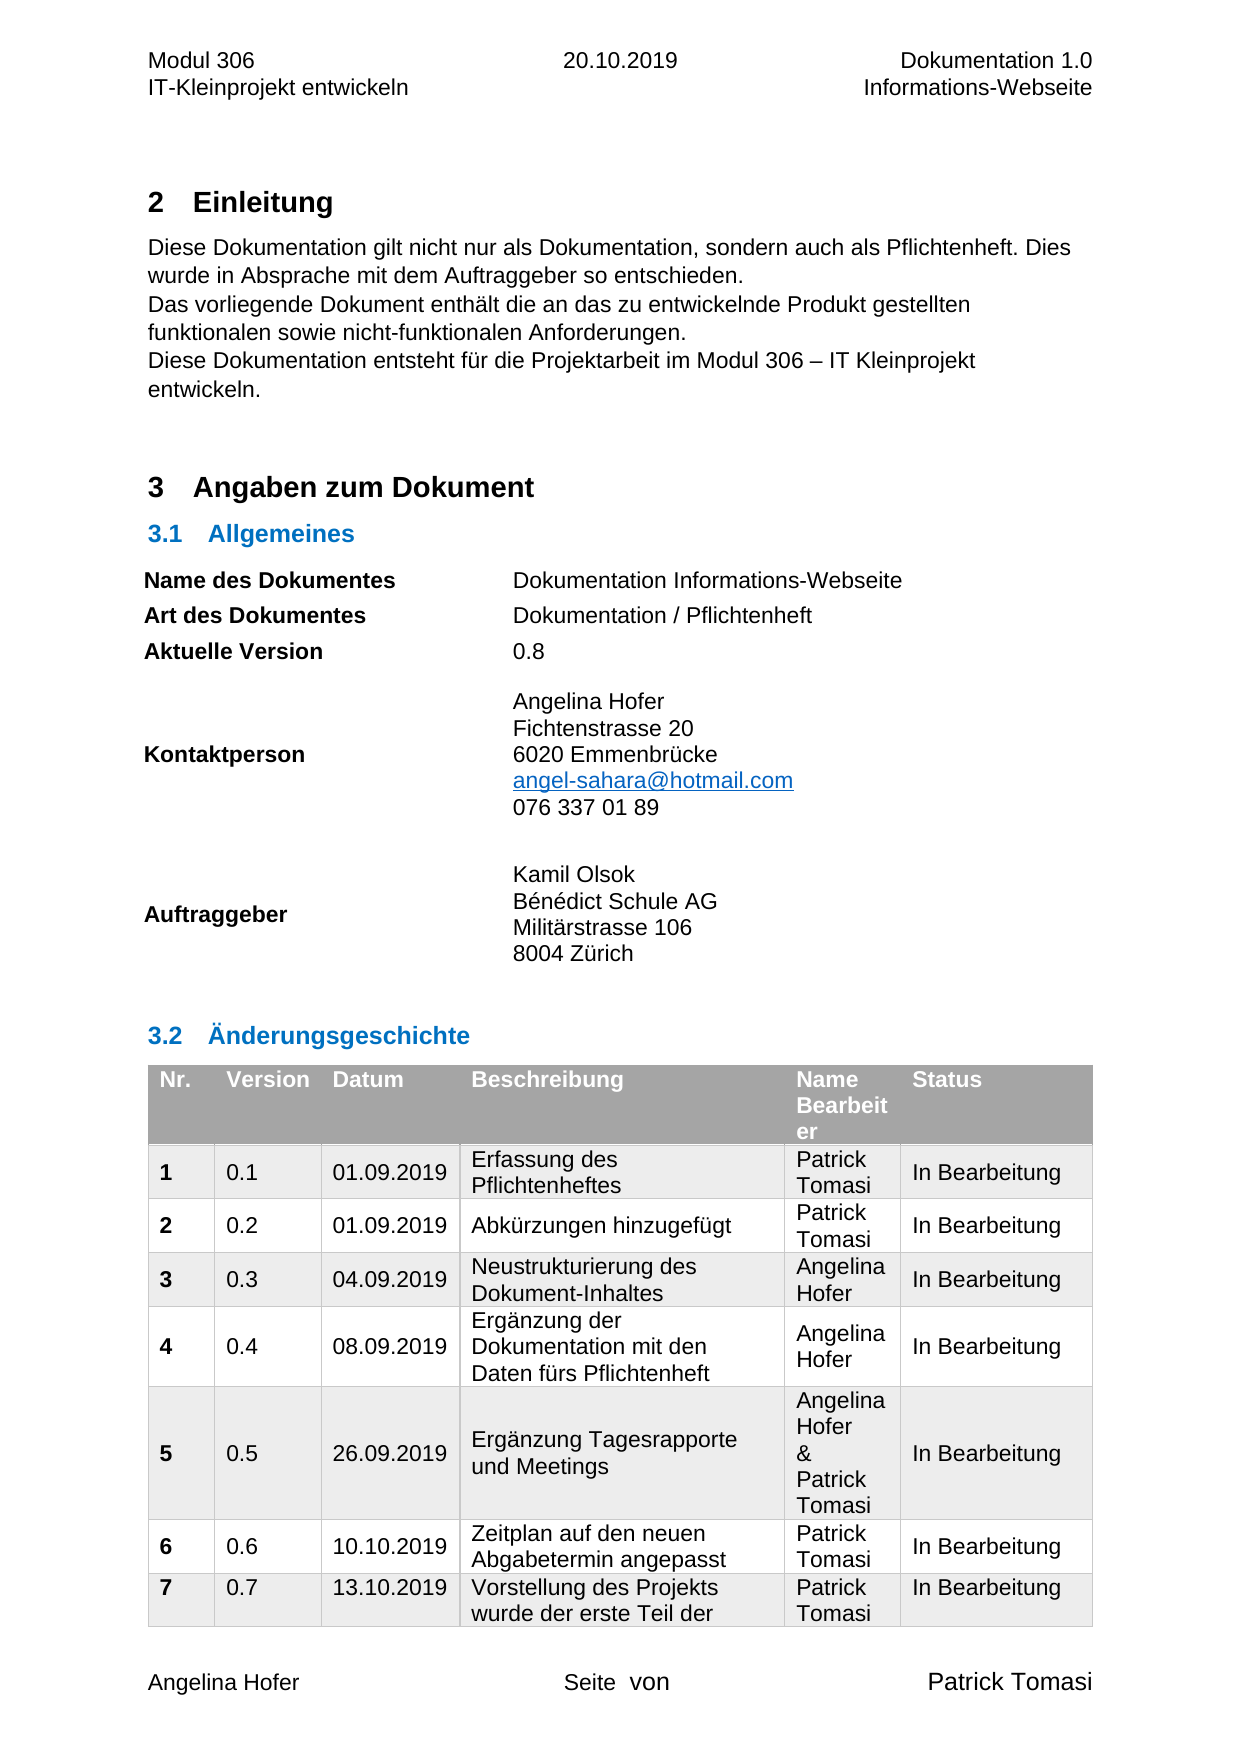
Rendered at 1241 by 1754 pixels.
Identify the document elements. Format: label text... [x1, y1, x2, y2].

text Diese Dokumentation entsteht für die Projektarbeit im Modul 306 – IT Kleinprojekt entwickeln. [148, 347, 1093, 402]
subtitle Einleitung [148, 185, 1093, 219]
table_cell 26.09.2019 [322, 1387, 459, 1519]
table_cell In Bearbeitung [901, 1199, 1092, 1252]
table_cell Aktuelle Version [132, 633, 501, 669]
table_header Datum [322, 1066, 459, 1144]
table_header Nr. [149, 1066, 214, 1144]
table_cell Angelina Hofer [785, 1253, 900, 1306]
table_cell Patrick Tomasi [785, 1146, 900, 1198]
table_cell Kamil Olsok Bénédict Schule AG Militärstrasse 106 8004 Zürich [501, 840, 1092, 988]
table_cell Erfassung des Pflichtenheftes [461, 1146, 784, 1198]
table_cell Auftraggeber [132, 840, 501, 988]
table_header Dokumentation Informations-Webseite [501, 563, 1092, 598]
table_cell In Bearbeitung [901, 1387, 1092, 1519]
table_cell Patrick Tomasi [785, 1520, 900, 1572]
table_cell 0.5 [215, 1387, 321, 1519]
table_cell Angelina Hofer [785, 1307, 900, 1386]
table_cell In Bearbeitung [901, 1520, 1092, 1572]
table_cell In Bearbeitung [901, 1146, 1092, 1198]
table_cell 2 [149, 1199, 214, 1252]
table_cell Abkürzungen hinzugefügt [461, 1199, 784, 1252]
table_cell In Bearbeitung [901, 1253, 1092, 1306]
subtitle Angaben zum Dokument [148, 470, 1093, 504]
table_cell In Bearbeitung [901, 1574, 1092, 1626]
table_cell 5 [149, 1387, 214, 1519]
table_cell 10.10.2019 [322, 1520, 459, 1572]
table_cell Kontaktperson [132, 669, 501, 840]
table_cell 08.09.2019 [322, 1307, 459, 1386]
table_cell Ergänzung Tagesrapporte und Meetings [461, 1387, 784, 1519]
table_cell Dokumentation / Pflichtenheft [501, 598, 1092, 633]
table_cell Zeitplan auf den neuen Abgabetermin angepasst [461, 1520, 784, 1572]
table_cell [461, 1574, 784, 1626]
table_cell Patrick Tomasi [785, 1574, 900, 1626]
table_cell 13.10.2019 [322, 1574, 459, 1626]
table_cell Angelina Hofer Fichtenstrasse 20 6020 Emmenbrücke angel-sahara@hotmail.com 076 337 01 89 [501, 669, 1092, 840]
text Das vorliegende Dokument enthält die an das zu entwickelnde Produkt gestellten funktionalen sowie nicht-funktionalen Anforderungen. [148, 291, 1093, 345]
table_cell Art des Dokumentes [132, 598, 501, 633]
subtitle Änderungsgeschichte [148, 1021, 1093, 1050]
table_cell 01.09.2019 [322, 1199, 459, 1252]
table_header Beschreibung [461, 1066, 784, 1144]
table_cell 4 [149, 1307, 214, 1386]
table_cell Ergänzung der Dokumentation mit den Daten fürs Pflichtenheft [461, 1307, 784, 1386]
table_cell 3 [149, 1253, 214, 1306]
table_cell 0.8 [501, 633, 1092, 669]
table_header Version [215, 1066, 321, 1144]
table_cell In Bearbeitung [901, 1307, 1092, 1386]
table_cell Neustrukturierung des Dokument-Inhaltes [461, 1253, 784, 1306]
table_cell 0.4 [215, 1307, 321, 1386]
table_cell 01.09.2019 [322, 1146, 459, 1198]
table_cell 0.6 [215, 1520, 321, 1572]
subtitle Allgemeines [148, 519, 1093, 548]
table_cell Patrick Tomasi [785, 1199, 900, 1252]
table_cell 1 [149, 1146, 214, 1198]
table_header Status [901, 1066, 1092, 1144]
table_cell 0.1 [215, 1146, 321, 1198]
table_cell 04.09.2019 [322, 1253, 459, 1306]
text Diese Dokumentation gilt nicht nur als Dokumentation, sondern auch als Pflichtenheft. Dies wurde in Absprache mit dem Auftraggeber so entschieden. [148, 234, 1093, 288]
table_cell 7 [149, 1574, 214, 1626]
table_cell 0.7 [215, 1574, 321, 1626]
table_cell 0.2 [215, 1199, 321, 1252]
table_header Name des Dokumentes [132, 563, 501, 598]
table_cell 6 [149, 1520, 214, 1572]
table_cell 0.3 [215, 1253, 321, 1306]
table_header Name Bearbeiter [785, 1066, 900, 1144]
table_cell Angelina Hofer & Patrick Tomasi [785, 1387, 900, 1519]
